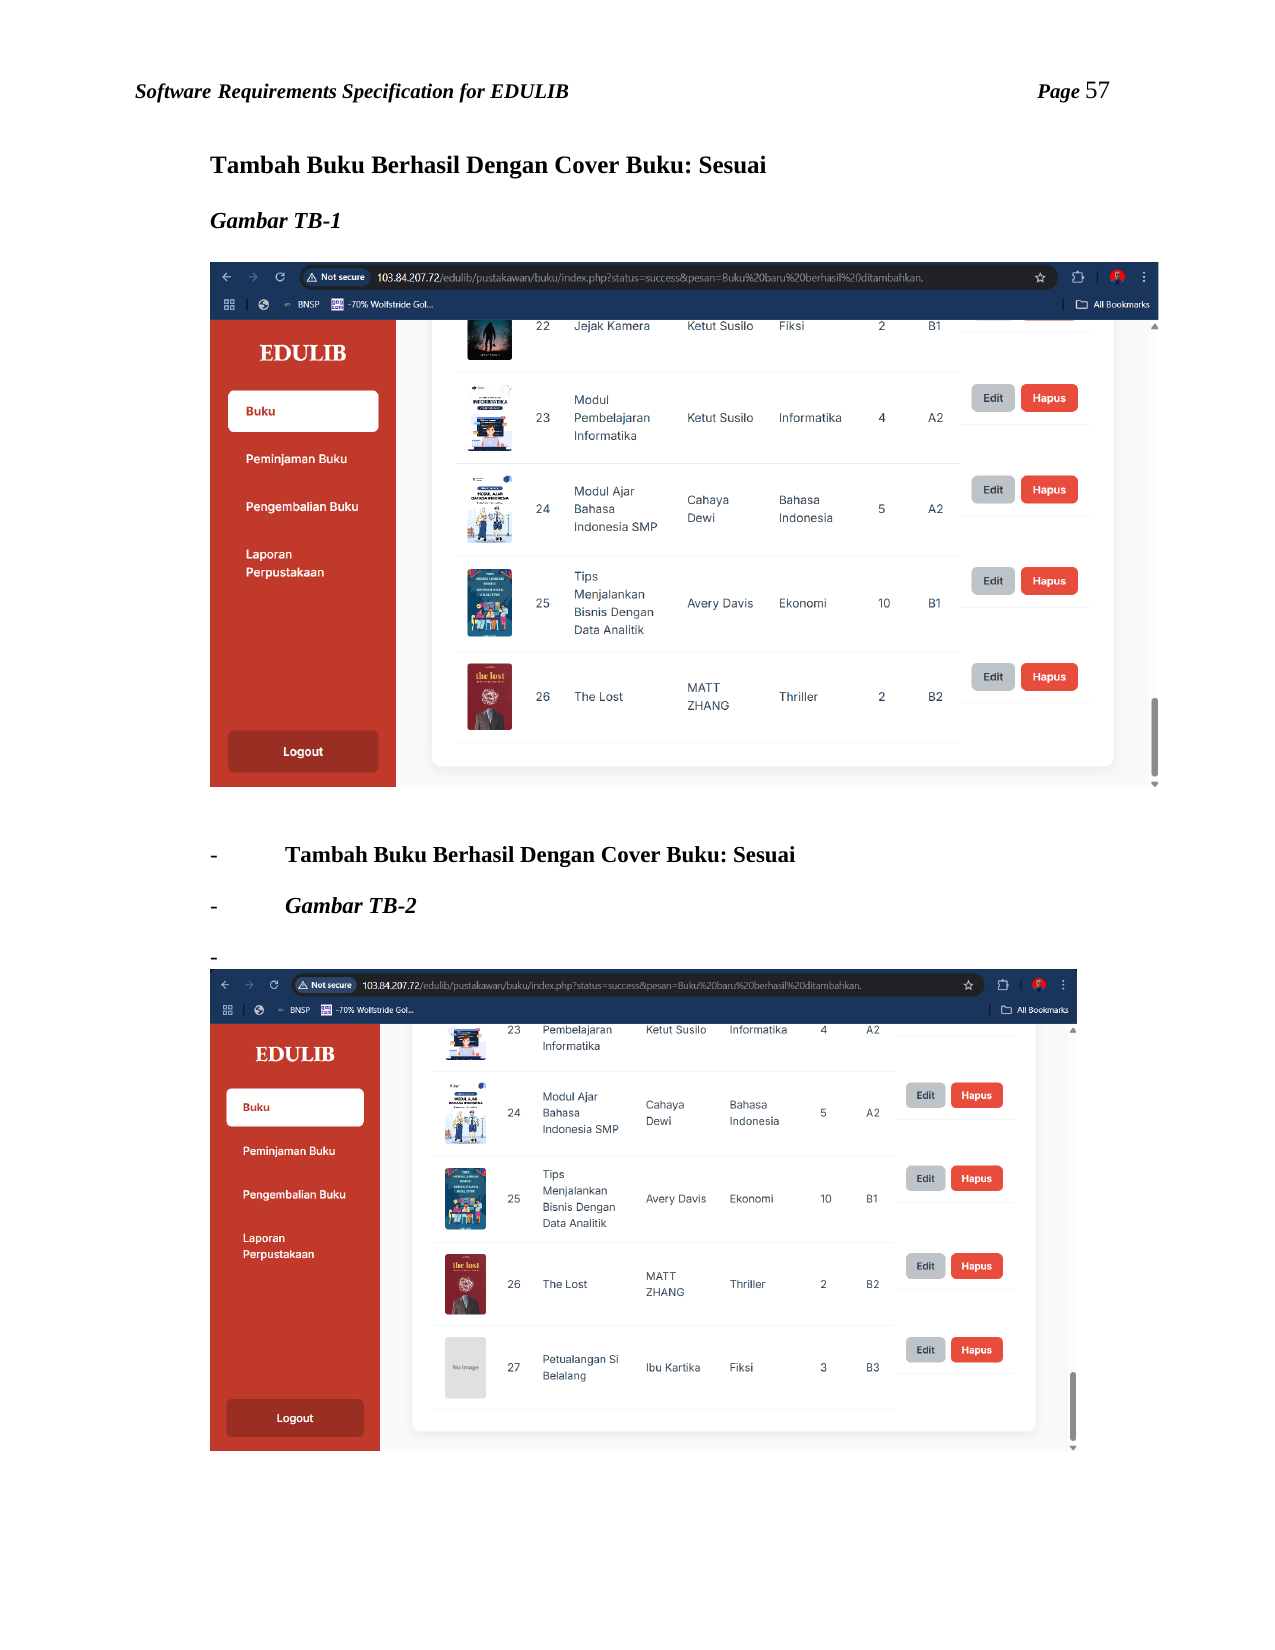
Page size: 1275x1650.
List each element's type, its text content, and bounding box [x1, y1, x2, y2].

text Gambar TB-1 [135, 207, 1140, 234]
subtitle Tambah Buku Berhasil Dengan Cover Buku: Sesuai [210, 841, 1140, 867]
text Tambah Buku Berhasil Dengan Cover Buku: Sesuai [135, 150, 1140, 179]
picture [210, 969, 1077, 1451]
picture [210, 262, 1159, 787]
subtitle Gambar TB-2 [210, 892, 1140, 918]
